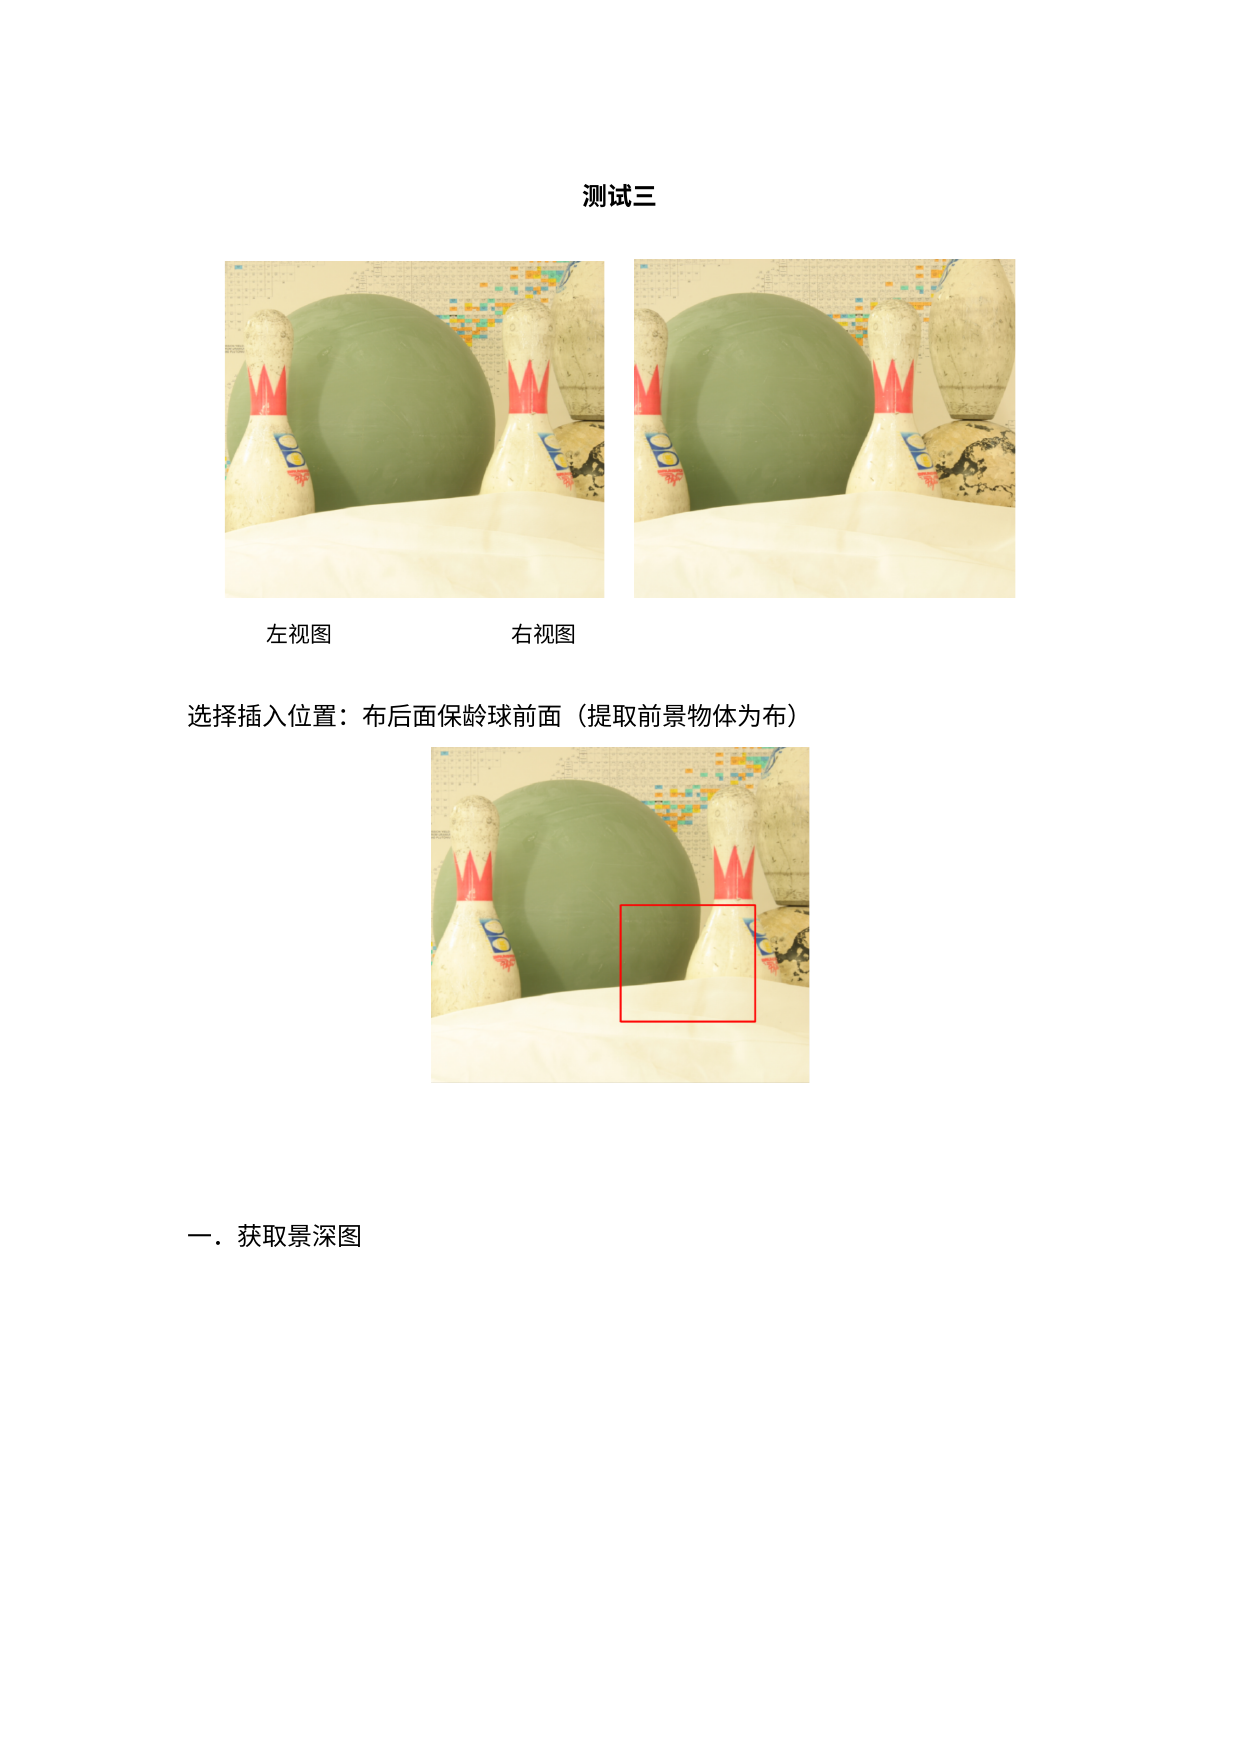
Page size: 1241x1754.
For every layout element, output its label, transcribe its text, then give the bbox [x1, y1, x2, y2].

picture [634, 259, 1016, 598]
picture [224, 261, 605, 598]
list 获取景深图 [187, 1202, 1053, 1267]
list 左视图 右视图 [187, 617, 1053, 649]
list 选择插入位置：布后面保龄球前面（提取前景物体为布） [187, 682, 1053, 747]
picture [431, 747, 810, 1083]
list 测试三 [187, 162, 1053, 227]
